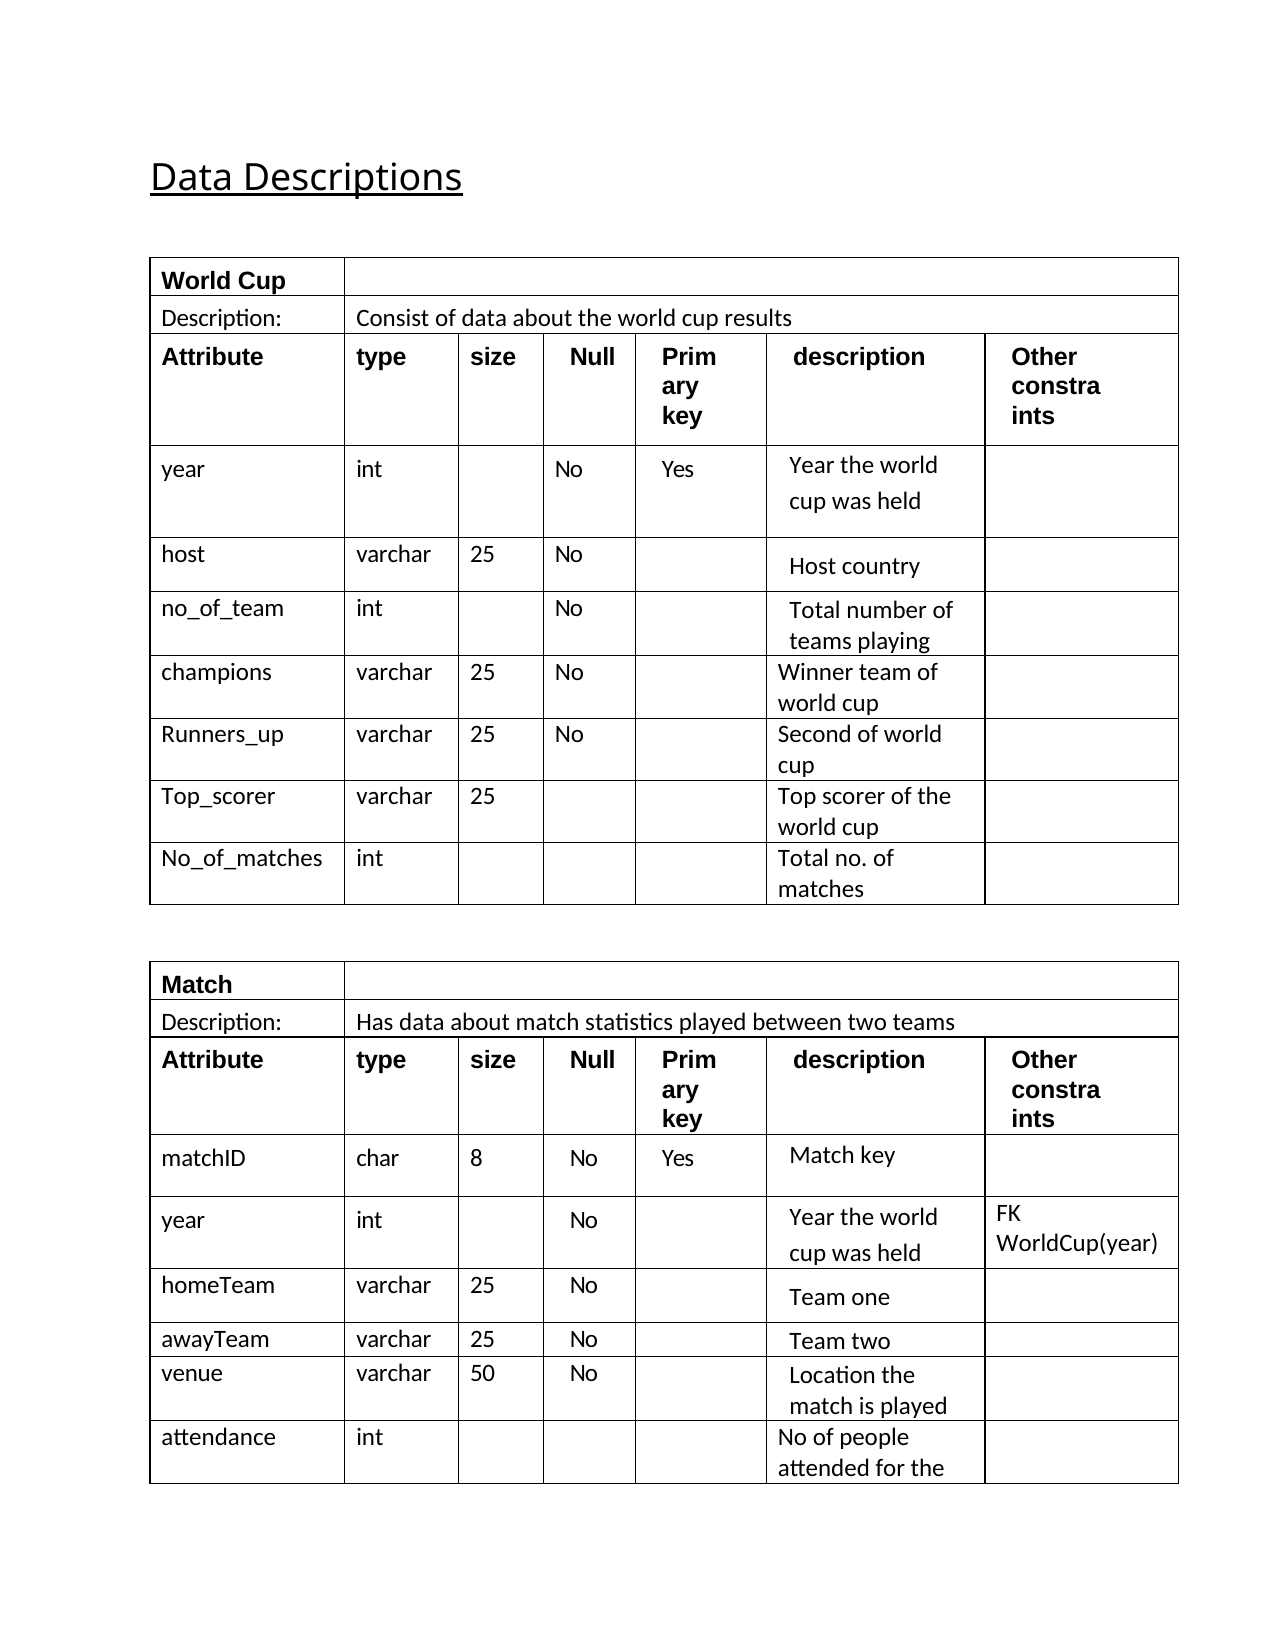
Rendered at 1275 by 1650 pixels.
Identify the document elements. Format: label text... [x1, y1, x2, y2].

table_cell 50 [459, 1357, 543, 1420]
table_cell Null [544, 334, 635, 444]
table_cell Year the world cup was held [767, 446, 984, 537]
table_cell [459, 1421, 543, 1482]
table_cell [986, 1269, 1178, 1322]
table_cell year [151, 1197, 344, 1268]
table_cell awayTeam [151, 1323, 344, 1356]
table_cell Attribute [151, 334, 344, 444]
table_cell [544, 1421, 635, 1482]
table_cell Yes [636, 1135, 766, 1196]
table_cell 25 [459, 1269, 543, 1322]
table_cell varchar [345, 656, 458, 717]
table_cell [986, 656, 1178, 717]
table_cell [636, 843, 766, 904]
table_cell varchar [345, 719, 458, 779]
table_cell Winner team of world cup [767, 656, 984, 717]
table_cell description [767, 334, 984, 444]
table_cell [767, 1421, 984, 1482]
table_cell [636, 719, 766, 779]
subtitle Data Descriptions [150, 150, 1125, 201]
table_cell Other constraints [986, 334, 1178, 444]
table_cell [459, 1197, 543, 1268]
table_cell [986, 1323, 1178, 1356]
table_cell [986, 781, 1178, 842]
table_cell Attribute [151, 1038, 344, 1134]
table_header [345, 962, 1178, 998]
table_cell [986, 446, 1178, 537]
table_cell Year the world cup was held [767, 1197, 984, 1268]
table_cell Consist of data about the world cup results [345, 296, 1178, 333]
table_cell [986, 1135, 1178, 1196]
table_cell year [151, 446, 344, 537]
table_cell Team two [767, 1323, 984, 1356]
table_cell Primary key [636, 1038, 766, 1134]
table_cell [986, 538, 1178, 591]
table_cell [986, 592, 1178, 655]
table_cell 25 [459, 781, 543, 842]
table_cell int [345, 446, 458, 537]
table_cell char [345, 1135, 458, 1196]
table_cell Yes [636, 446, 766, 537]
table_cell int [345, 1421, 458, 1482]
table_cell [544, 781, 635, 842]
table_cell No [544, 1357, 635, 1420]
table_cell Host country [767, 538, 984, 591]
table_cell no_of_team [151, 592, 344, 655]
table_cell No [544, 446, 635, 537]
table_cell type [345, 1038, 458, 1134]
table_cell Match key [767, 1135, 984, 1196]
table_cell No [544, 1323, 635, 1356]
table_cell Description: [151, 1000, 344, 1036]
table_cell type [345, 334, 458, 444]
table_cell [459, 843, 543, 904]
table_cell Top_scorer [151, 781, 344, 842]
table_cell int [345, 843, 458, 904]
table_cell No_of_matches [151, 843, 344, 904]
table_cell Description: [151, 296, 344, 333]
table_cell description [767, 1038, 984, 1134]
table_cell Null [544, 1038, 635, 1134]
table_cell No [544, 592, 635, 655]
table_cell [636, 781, 766, 842]
table_cell [986, 1357, 1178, 1420]
table_cell varchar [345, 538, 458, 591]
table_cell varchar [345, 1323, 458, 1356]
table_cell 25 [459, 538, 543, 591]
table_cell [636, 1323, 766, 1356]
table_cell 25 [459, 656, 543, 717]
table_cell [636, 592, 766, 655]
table_cell host [151, 538, 344, 591]
table_cell FK WorldCup(year) [986, 1197, 1178, 1268]
table_cell varchar [345, 781, 458, 842]
table_cell [636, 1421, 766, 1482]
table_header [345, 258, 1178, 295]
table_header Match [151, 962, 344, 998]
table_cell Primary key [636, 334, 766, 444]
table_cell [986, 843, 1178, 904]
table_cell No [544, 1197, 635, 1268]
table_cell [636, 1269, 766, 1322]
table_cell size [459, 1038, 543, 1134]
table_cell int [345, 592, 458, 655]
table_cell 25 [459, 719, 543, 779]
table_cell No [544, 538, 635, 591]
table_cell matchID [151, 1135, 344, 1196]
table_cell [986, 1421, 1178, 1482]
table_cell size [459, 334, 543, 444]
table_cell No [544, 719, 635, 779]
table_cell [544, 843, 635, 904]
table_cell No [544, 1269, 635, 1322]
table_cell homeTeam [151, 1269, 344, 1322]
table_cell [636, 538, 766, 591]
table_cell Top scorer of the world cup [767, 781, 984, 842]
table_cell No [544, 656, 635, 717]
table_cell Runners_up [151, 719, 344, 779]
table_cell varchar [345, 1269, 458, 1322]
table_cell Second of world cup [767, 719, 984, 779]
table_cell [636, 1357, 766, 1420]
table_cell Location the match is played [767, 1357, 984, 1420]
table_cell [986, 719, 1178, 779]
table_cell venue [151, 1357, 344, 1420]
table_cell attendance [151, 1421, 344, 1482]
table_cell Total number of teams playing [767, 592, 984, 655]
table_cell 25 [459, 1323, 543, 1356]
table_cell 8 [459, 1135, 543, 1196]
table_header World Cup [151, 258, 344, 295]
table_cell [459, 446, 543, 537]
table_cell [636, 656, 766, 717]
table_cell int [345, 1197, 458, 1268]
table_cell Has data about match statistics played between two teams [345, 1000, 1178, 1036]
table_cell Total no. of matches [767, 843, 984, 904]
table_cell champions [151, 656, 344, 717]
table_cell varchar [345, 1357, 458, 1420]
table_cell [636, 1197, 766, 1268]
table_cell No [544, 1135, 635, 1196]
table_cell Other constraints [986, 1038, 1178, 1134]
table_cell Team one [767, 1269, 984, 1322]
table_cell [459, 592, 543, 655]
